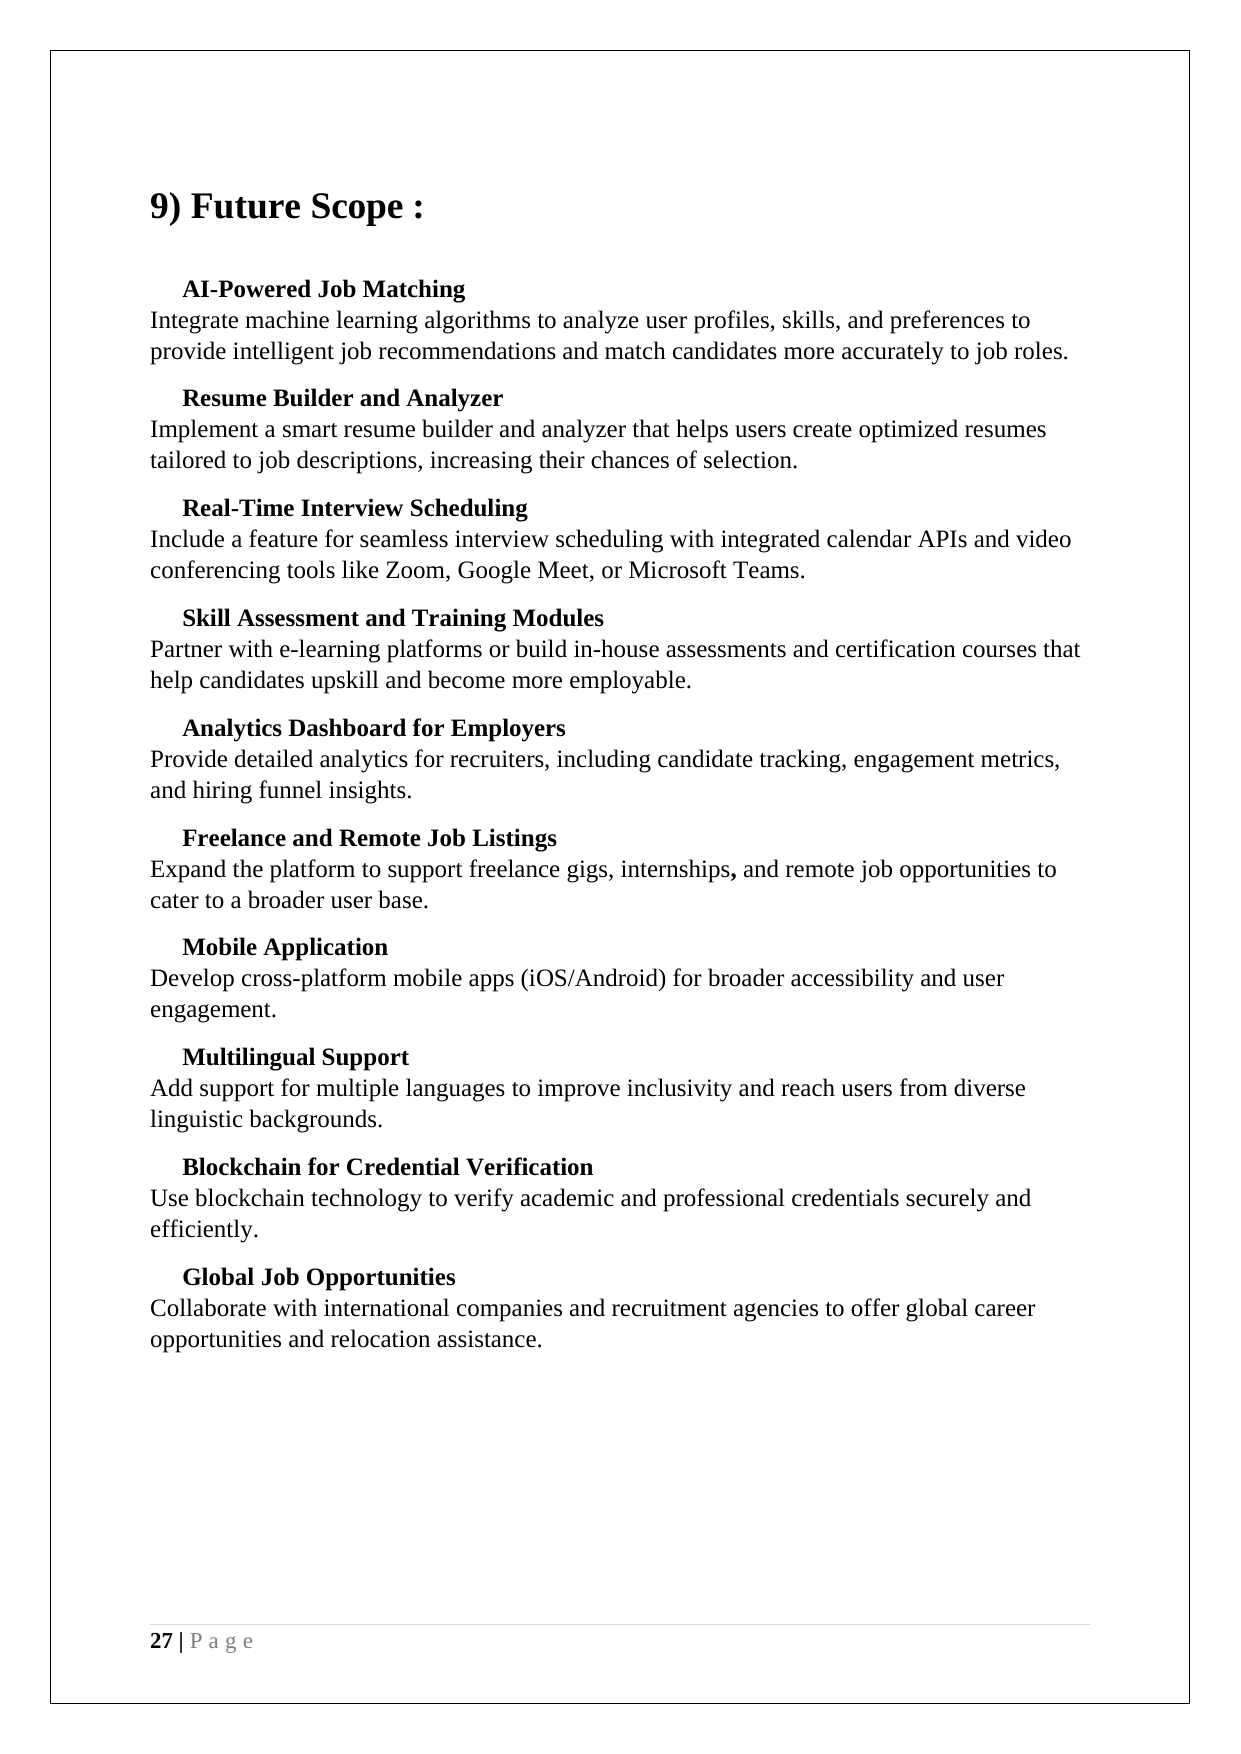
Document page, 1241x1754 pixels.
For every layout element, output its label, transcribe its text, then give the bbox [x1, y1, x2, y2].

text  AI-Powered Job Matching Integrate machine learning algorithms to analyze user profiles, skills, and preferences to provide intelligent job recommendations and match candidates more accurately to job roles. [150, 274, 1090, 364]
text  Real-Time Interview Scheduling Include a feature for seamless interview scheduling with integrated calendar APIs and video conferencing tools like Zoom, Google Meet, or Microsoft Teams. [150, 493, 1090, 584]
text  Mobile Application Develop cross-platform mobile apps (iOS/Android) for broader accessibility and user engagement. [150, 932, 1090, 1023]
text  Resume Builder and Analyzer Implement a smart resume builder and analyzer that helps users create optimized resumes tailored to job descriptions, increasing their chances of selection. [150, 383, 1090, 474]
text  Blockchain for Credential Verification Use blockchain technology to verify academic and professional credentials securely and efficiently. [150, 1152, 1090, 1243]
text  Analytics Dashboard for Employers Provide detailed analytics for recruiters, including candidate tracking, engagement metrics, and hiring funnel insights. [150, 713, 1090, 804]
text  Skill Assessment and Training Modules Partner with e-learning platforms or build in-house assessments and certification courses that help candidates upskill and become more employable. [150, 603, 1090, 694]
text  Multilingual Support Add support for multiple languages to improve inclusivity and reach users from diverse linguistic backgrounds. [150, 1042, 1090, 1133]
text  Global Job Opportunities Collaborate with international companies and recruitment agencies to offer global career opportunities and relocation assistance. [150, 1262, 1090, 1353]
text 9) Future Scope : [150, 183, 1090, 226]
text  Freelance and Remote Job Listings Expand the platform to support freelance gigs, internships, and remote job opportunities to cater to a broader user base. [150, 823, 1090, 913]
